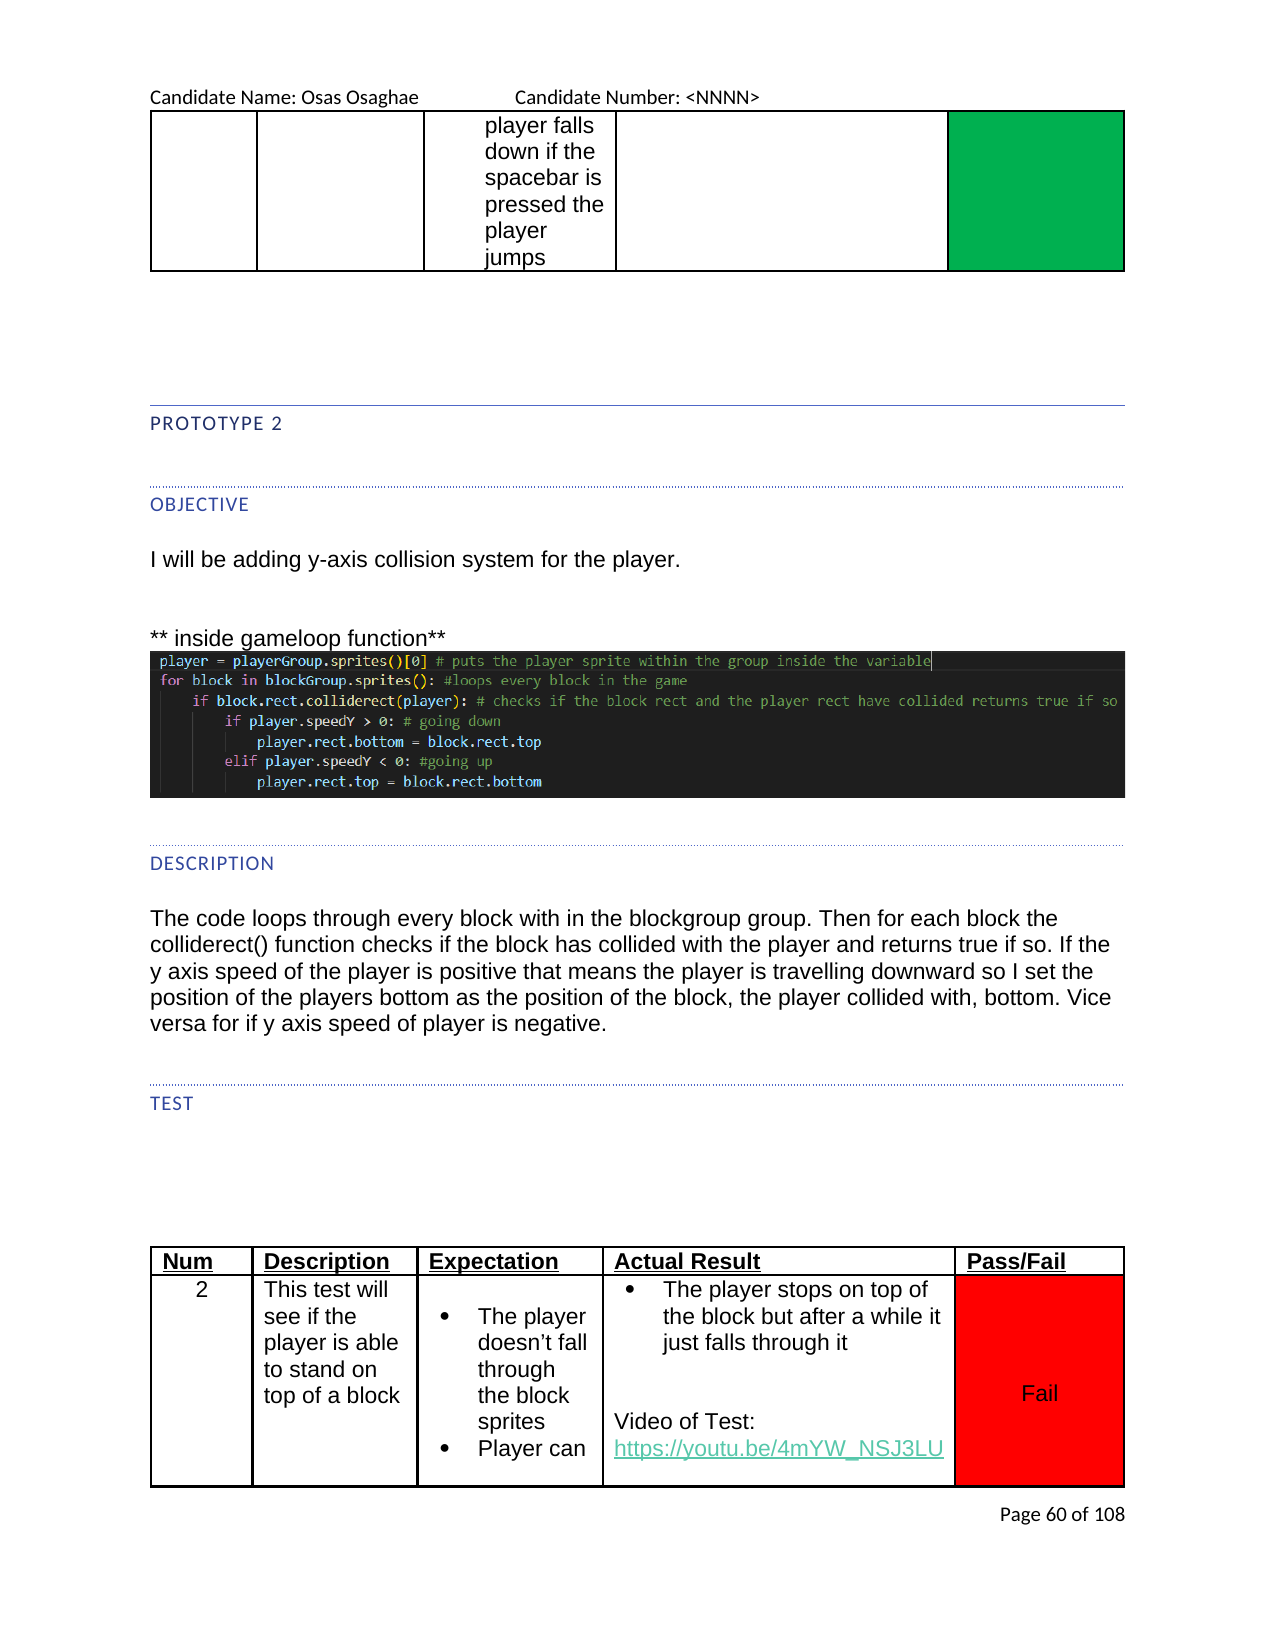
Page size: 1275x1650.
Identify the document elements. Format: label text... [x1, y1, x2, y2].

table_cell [419, 1276, 602, 1485]
table_cell Pass [949, 112, 1123, 270]
table_header Num [152, 1248, 251, 1274]
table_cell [254, 1276, 416, 1485]
text The code loops through every block with in the blockgroup group. Then for each block the colliderect() function checks if the block has collided with the player and returns true if so. If the y axis speed of the player is positive that means the player is travelling downward so I set the position of the players bottom as the position of the block, the player collided with, bottom. Vice versa for if y axis speed of player is negative. [150, 905, 1125, 1037]
subtitle Description [150, 845, 1125, 876]
table_header Description [254, 1248, 416, 1274]
subtitle Prototype 2 [150, 406, 1125, 436]
text I will be adding y-axis collision system for the player. [150, 546, 1125, 573]
subtitle Objective [150, 486, 1125, 517]
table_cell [604, 1276, 954, 1485]
table_cell 1 [152, 112, 256, 270]
subtitle Test [150, 1084, 1125, 1115]
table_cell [258, 112, 423, 270]
table_cell Fail [956, 1276, 1123, 1485]
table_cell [425, 112, 615, 270]
table_cell 2 [152, 1276, 251, 1485]
text ** inside gameloop function** [150, 625, 1125, 651]
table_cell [617, 112, 947, 270]
table_header Pass/Fail [956, 1248, 1123, 1274]
picture [150, 651, 1125, 798]
table_header Expectation [419, 1248, 602, 1274]
table_header Actual Result [604, 1248, 954, 1274]
